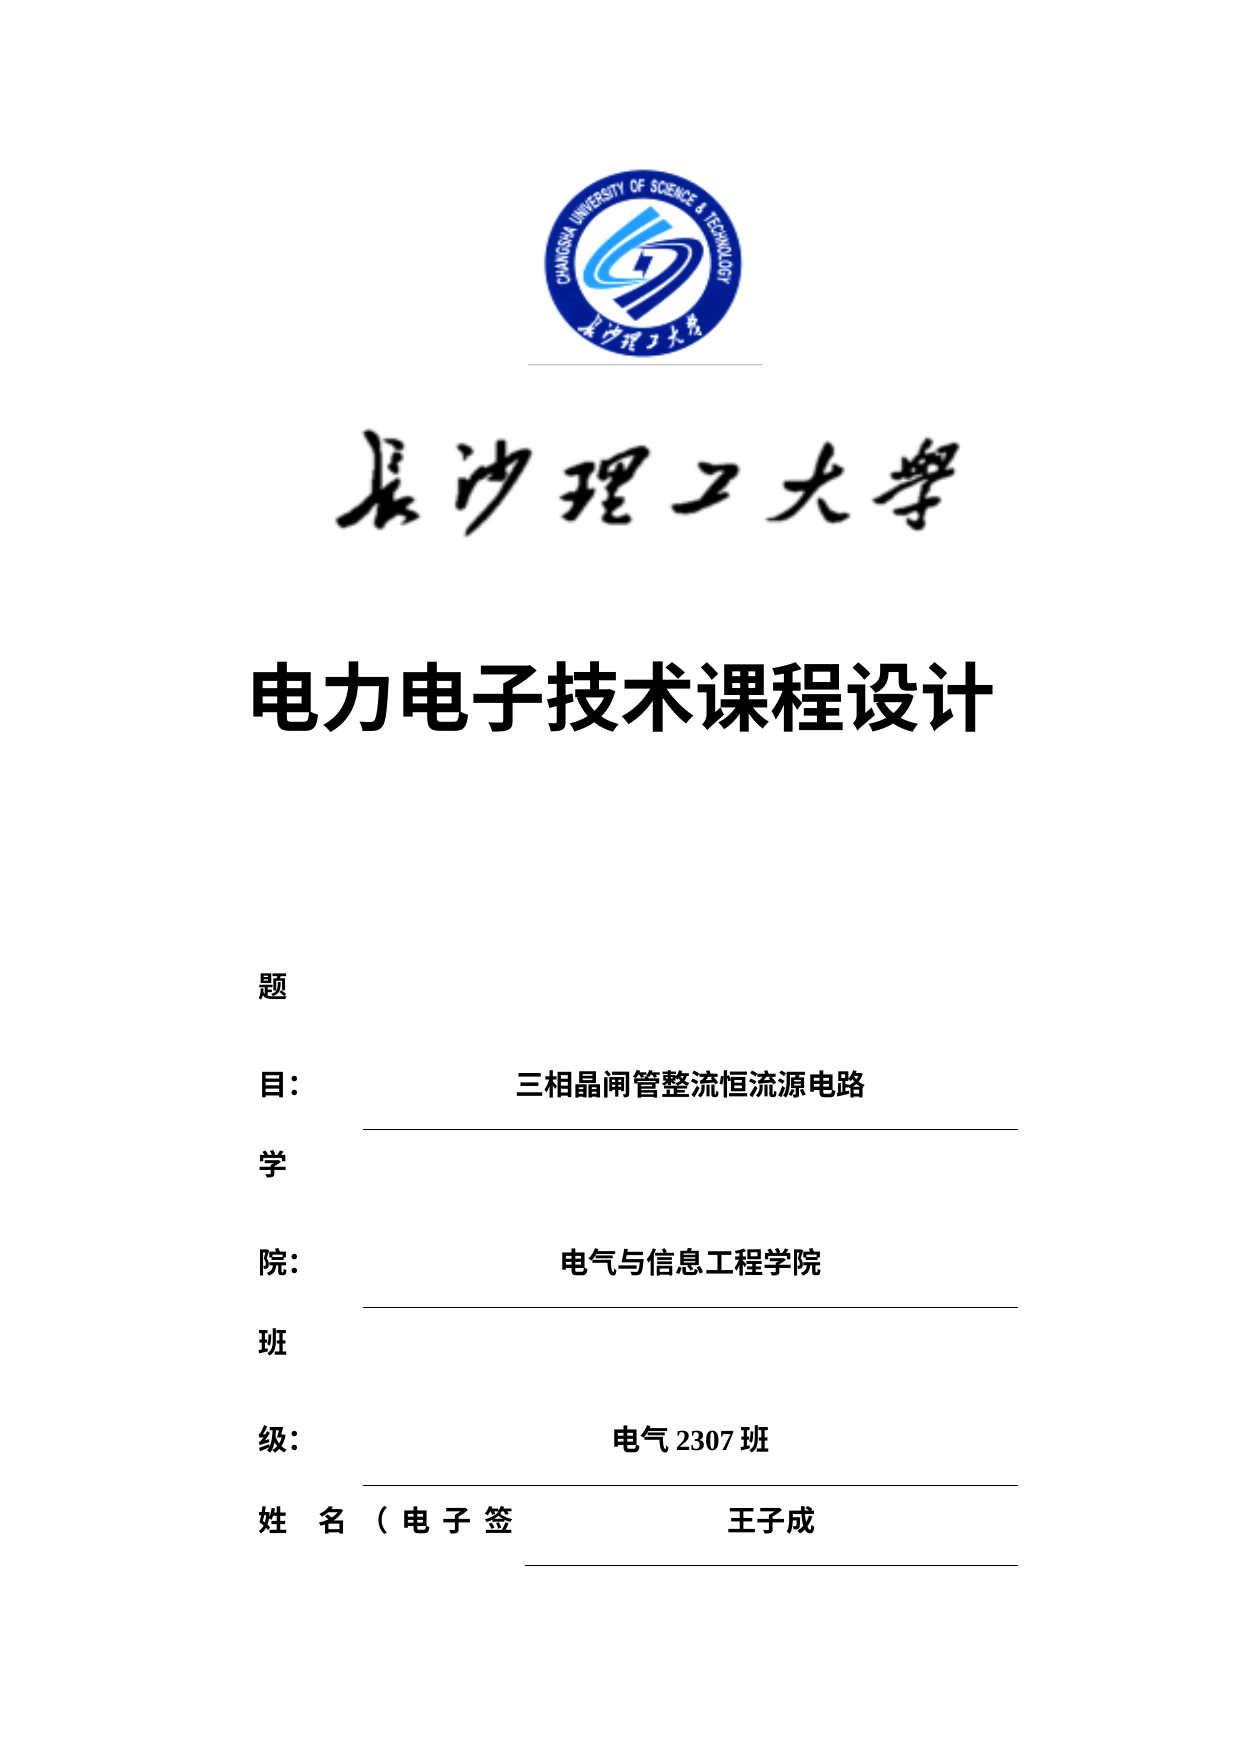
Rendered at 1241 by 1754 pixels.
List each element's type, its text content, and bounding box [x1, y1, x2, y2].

table_cell 班 级： [247, 1307, 362, 1485]
table_cell 姓 名（电子签名）： [247, 1485, 524, 1565]
table_cell 王子成 [525, 1486, 1018, 1565]
text 电力电子技术课程设计 [187, 628, 1053, 758]
table_header 三相晶闸管整流恒流源电路 [363, 953, 1018, 1129]
table_cell 电气与信息工程学院 [363, 1130, 1018, 1307]
table_header 题 目： [247, 953, 362, 1129]
picture [305, 403, 985, 550]
table_cell 电气2307班 [363, 1308, 1018, 1485]
table_cell 学 院： [247, 1129, 362, 1307]
picture [527, 162, 763, 367]
